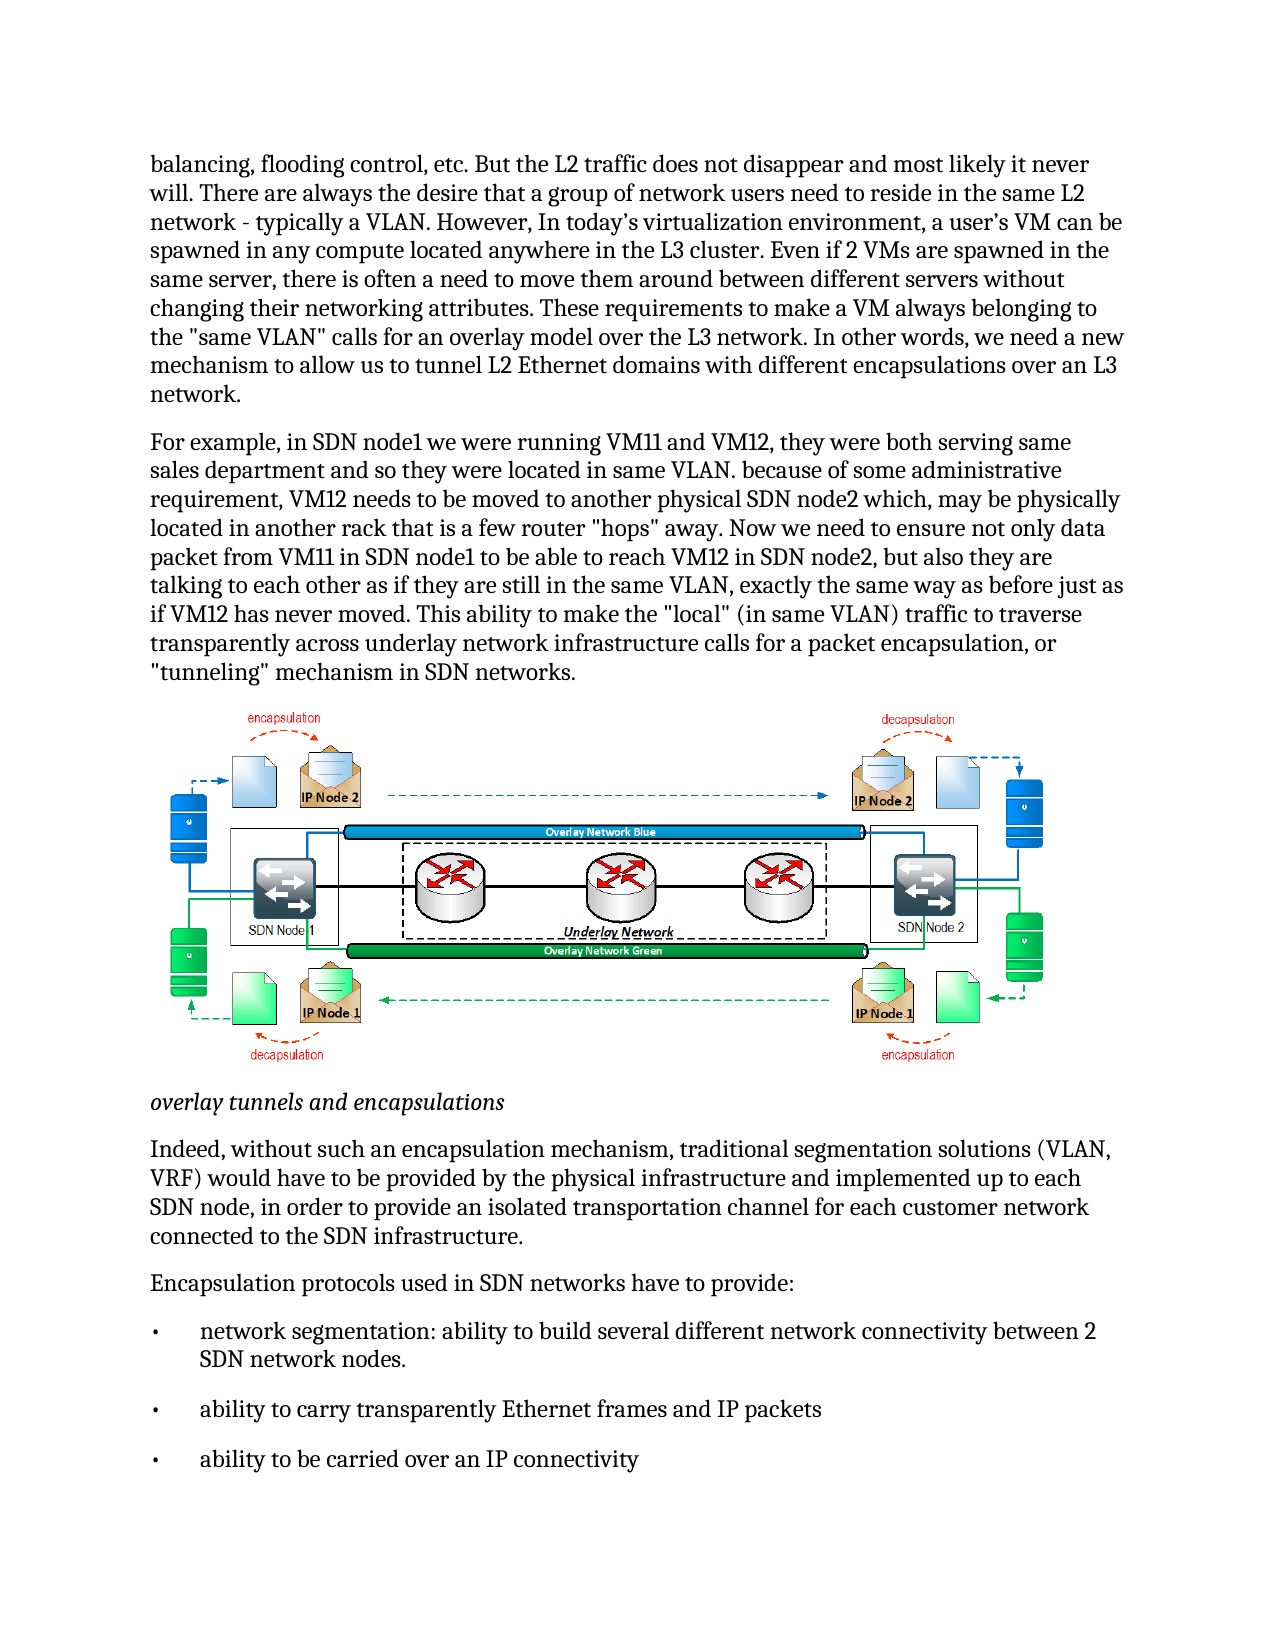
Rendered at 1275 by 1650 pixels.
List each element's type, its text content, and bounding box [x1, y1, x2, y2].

text Indeed, without such an encapsulation mechanism, traditional segmentation solutions (VLAN, VRF) would have to be provided by the physical infrastructure and implemented up to each SDN node, in order to provide an isolated transportation channel for each customer network connected to the SDN infrastructure. [150, 1135, 1125, 1250]
picture [168, 705, 1044, 1067]
text For example, in SDN node1 we were running VM11 and VM12, they were both serving same sales department and so they were located in same VLAN. because of some administrative requirement, VM12 needs to be moved to another physical SDN node2 which, may be physically located in another rack that is a few router "hops" away. Now we need to ensure not only data packet from VM11 in SDN node1 to be able to reach VM12 in SDN node2, but also they are talking to each other as if they are still in the same VLAN, exactly the same way as before just as if VM12 has never moved. This ability to make the "local" (in same VLAN) traffic to traverse transparently across underlay network infrastructure calls for a packet encapsulation, or "tunneling" mechanism in SDN networks. [150, 427, 1125, 686]
text overlay tunnels and encapsulations [150, 1088, 1125, 1117]
text Encapsulation protocols used in SDN networks have to provide: [150, 1269, 1125, 1298]
list ability to be carried over an IP connectivity [150, 1444, 1125, 1473]
list network segmentation: ability to build several different network connectivity between 2 SDN network nodes. [150, 1317, 1125, 1374]
list ability to carry transparently Ethernet frames and IP packets [150, 1395, 1125, 1424]
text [150, 150, 1125, 409]
